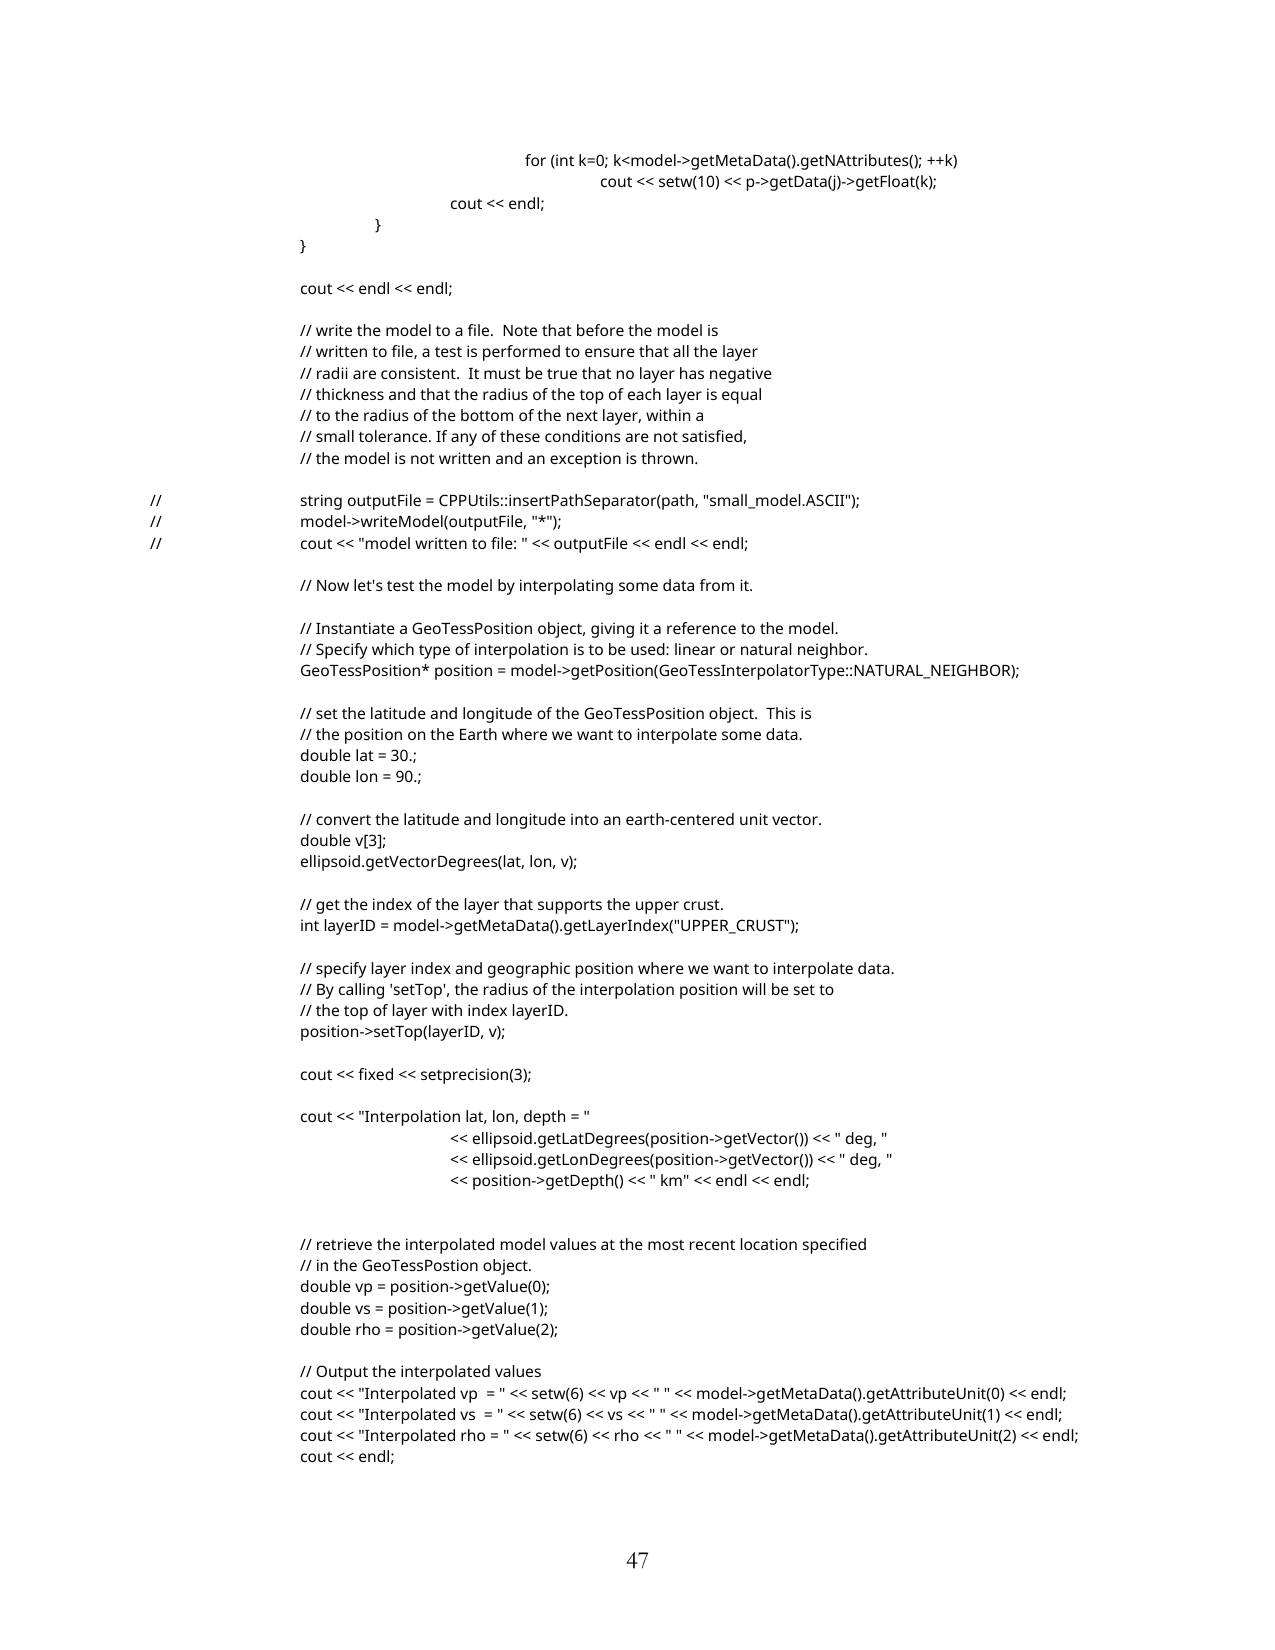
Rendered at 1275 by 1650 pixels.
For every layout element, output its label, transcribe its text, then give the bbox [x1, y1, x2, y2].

text // write the model to a file. Note that before the model is [150, 320, 1125, 341]
text // written to file, a test is performed to ensure that all the layer [150, 341, 1125, 362]
text // the model is not written and an exception is thrown. [150, 447, 1125, 469]
text // radii are consistent. It must be true that no layer has negative [150, 362, 1125, 384]
text // retrieve the interpolated model values at the most recent location specified [150, 1234, 1125, 1255]
text // small tolerance. If any of these conditions are not satisfied, [150, 426, 1125, 447]
text double vp = position->getValue(0); [150, 1276, 1125, 1297]
text // get the index of the layer that supports the upper crust. [150, 894, 1125, 915]
text int layerID = model->getMetaData().getLayerIndex("UPPER_CRUST"); [150, 915, 1125, 936]
text // to the radius of the bottom of the next layer, within a [150, 405, 1125, 426]
text cout << "Interpolation lat, lon, depth = " [150, 1106, 1125, 1127]
text // Output the interpolated values [150, 1361, 1125, 1382]
text // Specify which type of interpolation is to be used: linear or natural neighbor. [150, 639, 1125, 660]
text // specify layer index and geographic position where we want to interpolate data. [150, 957, 1125, 979]
text double lon = 90.; [150, 766, 1125, 787]
text // thickness and that the radius of the top of each layer is equal [150, 384, 1125, 405]
text double vs = position->getValue(1); [150, 1297, 1125, 1319]
text // By calling 'setTop', the radius of the interpolation position will be set to [150, 979, 1125, 1000]
text cout << endl; [150, 192, 1125, 214]
text position->setTop(layerID, v); [150, 1021, 1125, 1042]
text cout << "Interpolated vp = " << setw(6) << vp << " " << model->getMetaData().getAttributeUnit(0) << endl; [150, 1382, 1125, 1404]
text cout << setw(10) << p->getData(j)->getFloat(k); [150, 171, 1125, 192]
text // Instantiate a GeoTessPosition object, giving it a reference to the model. [150, 617, 1125, 639]
text // the top of layer with index layerID. [150, 1000, 1125, 1021]
text // string outputFile = CPPUtils::insertPathSeparator(path, "small_model.ASCII"); [150, 490, 1125, 511]
text // convert the latitude and longitude into an earth-centered unit vector. [150, 809, 1125, 830]
text double lat = 30.; [150, 745, 1125, 766]
text cout << "Interpolated rho = " << setw(6) << rho << " " << model->getMetaData().getAttributeUnit(2) << endl; [150, 1425, 1125, 1446]
text cout << "Interpolated vs = " << setw(6) << vs << " " << model->getMetaData().getAttributeUnit(1) << endl; [150, 1404, 1125, 1425]
text cout << endl; [150, 1446, 1125, 1467]
text double v[3]; [150, 830, 1125, 851]
text // cout << "model written to file: " << outputFile << endl << endl; [150, 532, 1125, 554]
text << ellipsoid.getLonDegrees(position->getVector()) << " deg, " [150, 1149, 1125, 1170]
text cout << endl << endl; [150, 277, 1125, 299]
text << ellipsoid.getLatDegrees(position->getVector()) << " deg, " [150, 1127, 1125, 1149]
text cout << fixed << setprecision(3); [150, 1064, 1125, 1085]
text GeoTessPosition* position = model->getPosition(GeoTessInterpolatorType::NATURAL_NEIGHBOR); [150, 660, 1125, 681]
text for (int k=0; k<model->getMetaData().getNAttributes(); ++k) [150, 150, 1125, 171]
text // model->writeModel(outputFile, "*"); [150, 511, 1125, 532]
text // in the GeoTessPostion object. [150, 1255, 1125, 1276]
text } [150, 214, 1125, 235]
text // Now let's test the model by interpolating some data from it. [150, 575, 1125, 596]
text double rho = position->getValue(2); [150, 1319, 1125, 1340]
text } [150, 235, 1125, 256]
text ellipsoid.getVectorDegrees(lat, lon, v); [150, 851, 1125, 872]
text // the position on the Earth where we want to interpolate some data. [150, 724, 1125, 745]
text // set the latitude and longitude of the GeoTessPosition object. This is [150, 702, 1125, 724]
text << position->getDepth() << " km" << endl << endl; [150, 1170, 1125, 1191]
